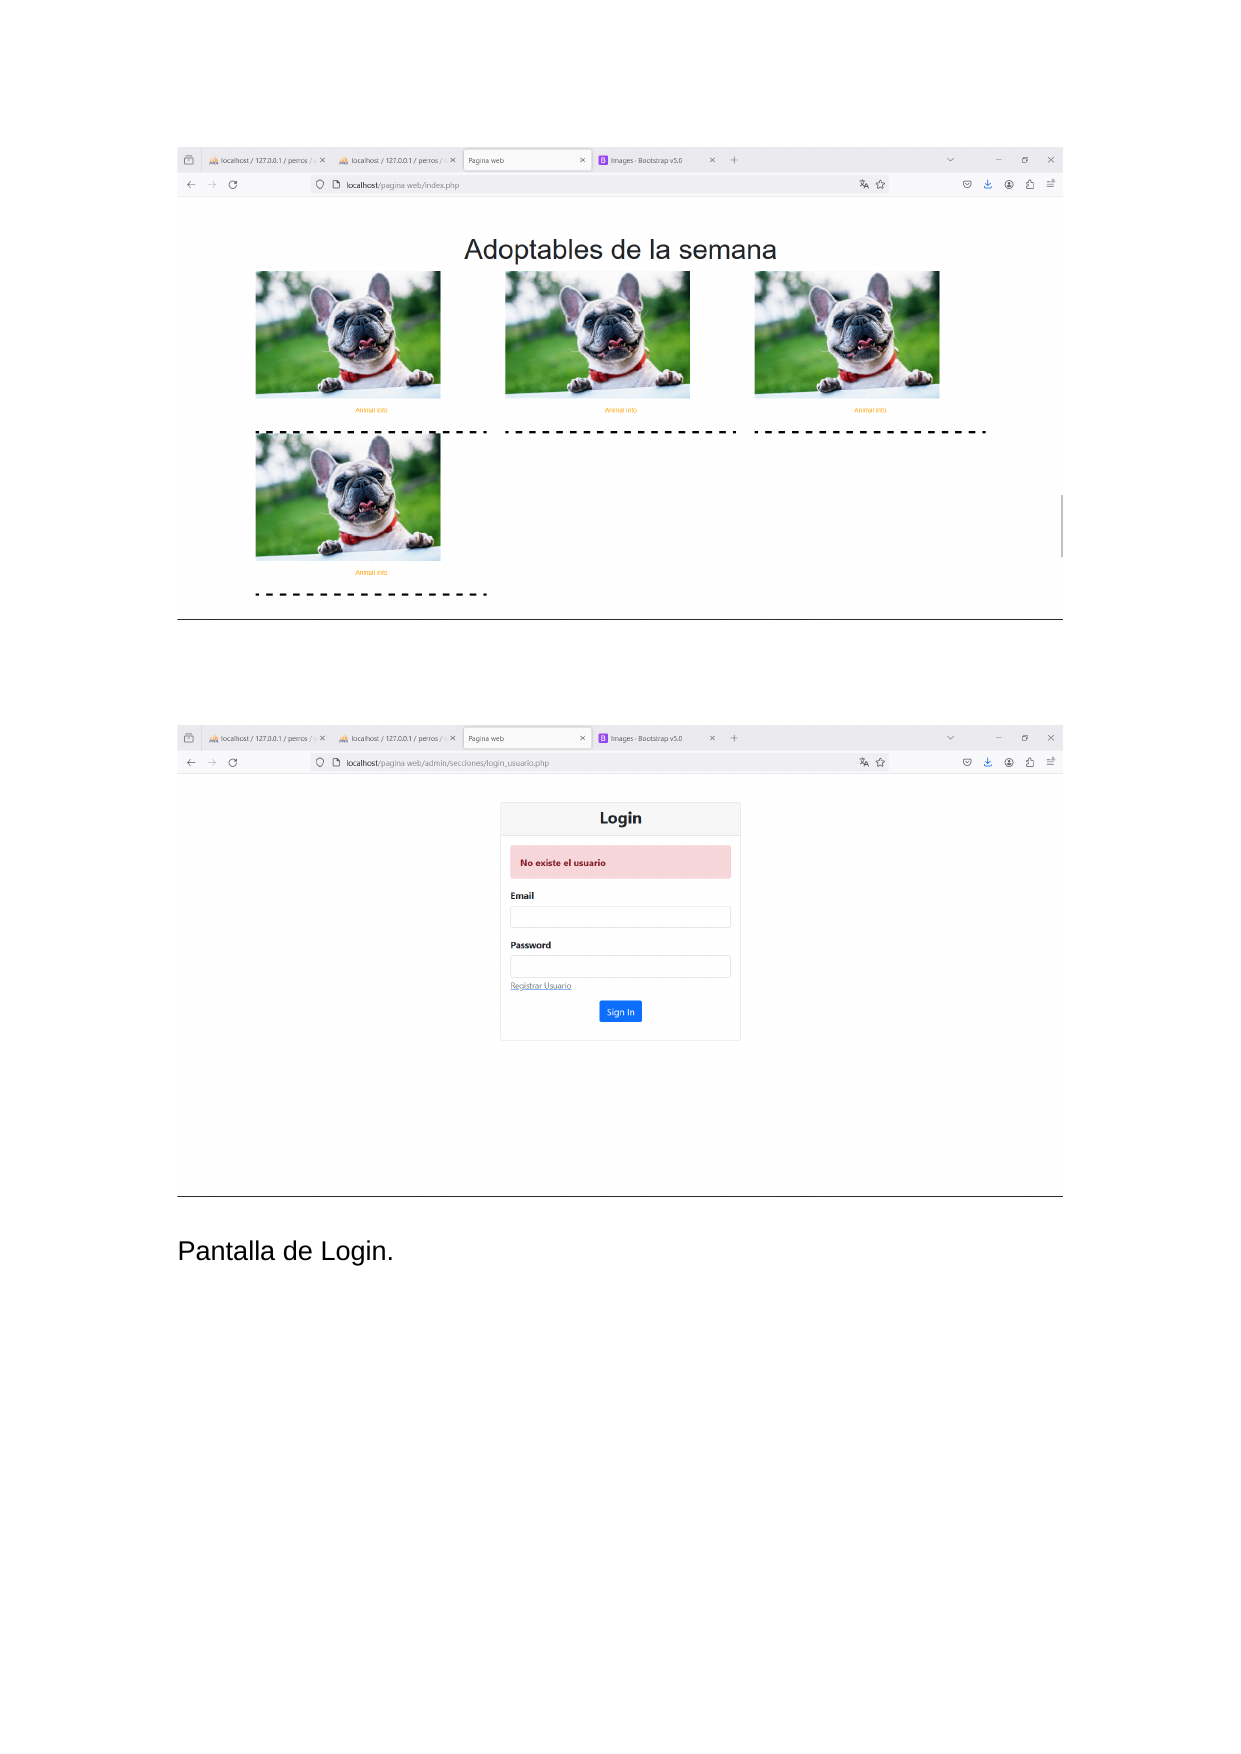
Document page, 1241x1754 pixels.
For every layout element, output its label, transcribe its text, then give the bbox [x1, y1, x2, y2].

picture [177, 147, 1063, 620]
text Pantalla de Login. [177, 1234, 1063, 1266]
picture [177, 725, 1063, 1197]
